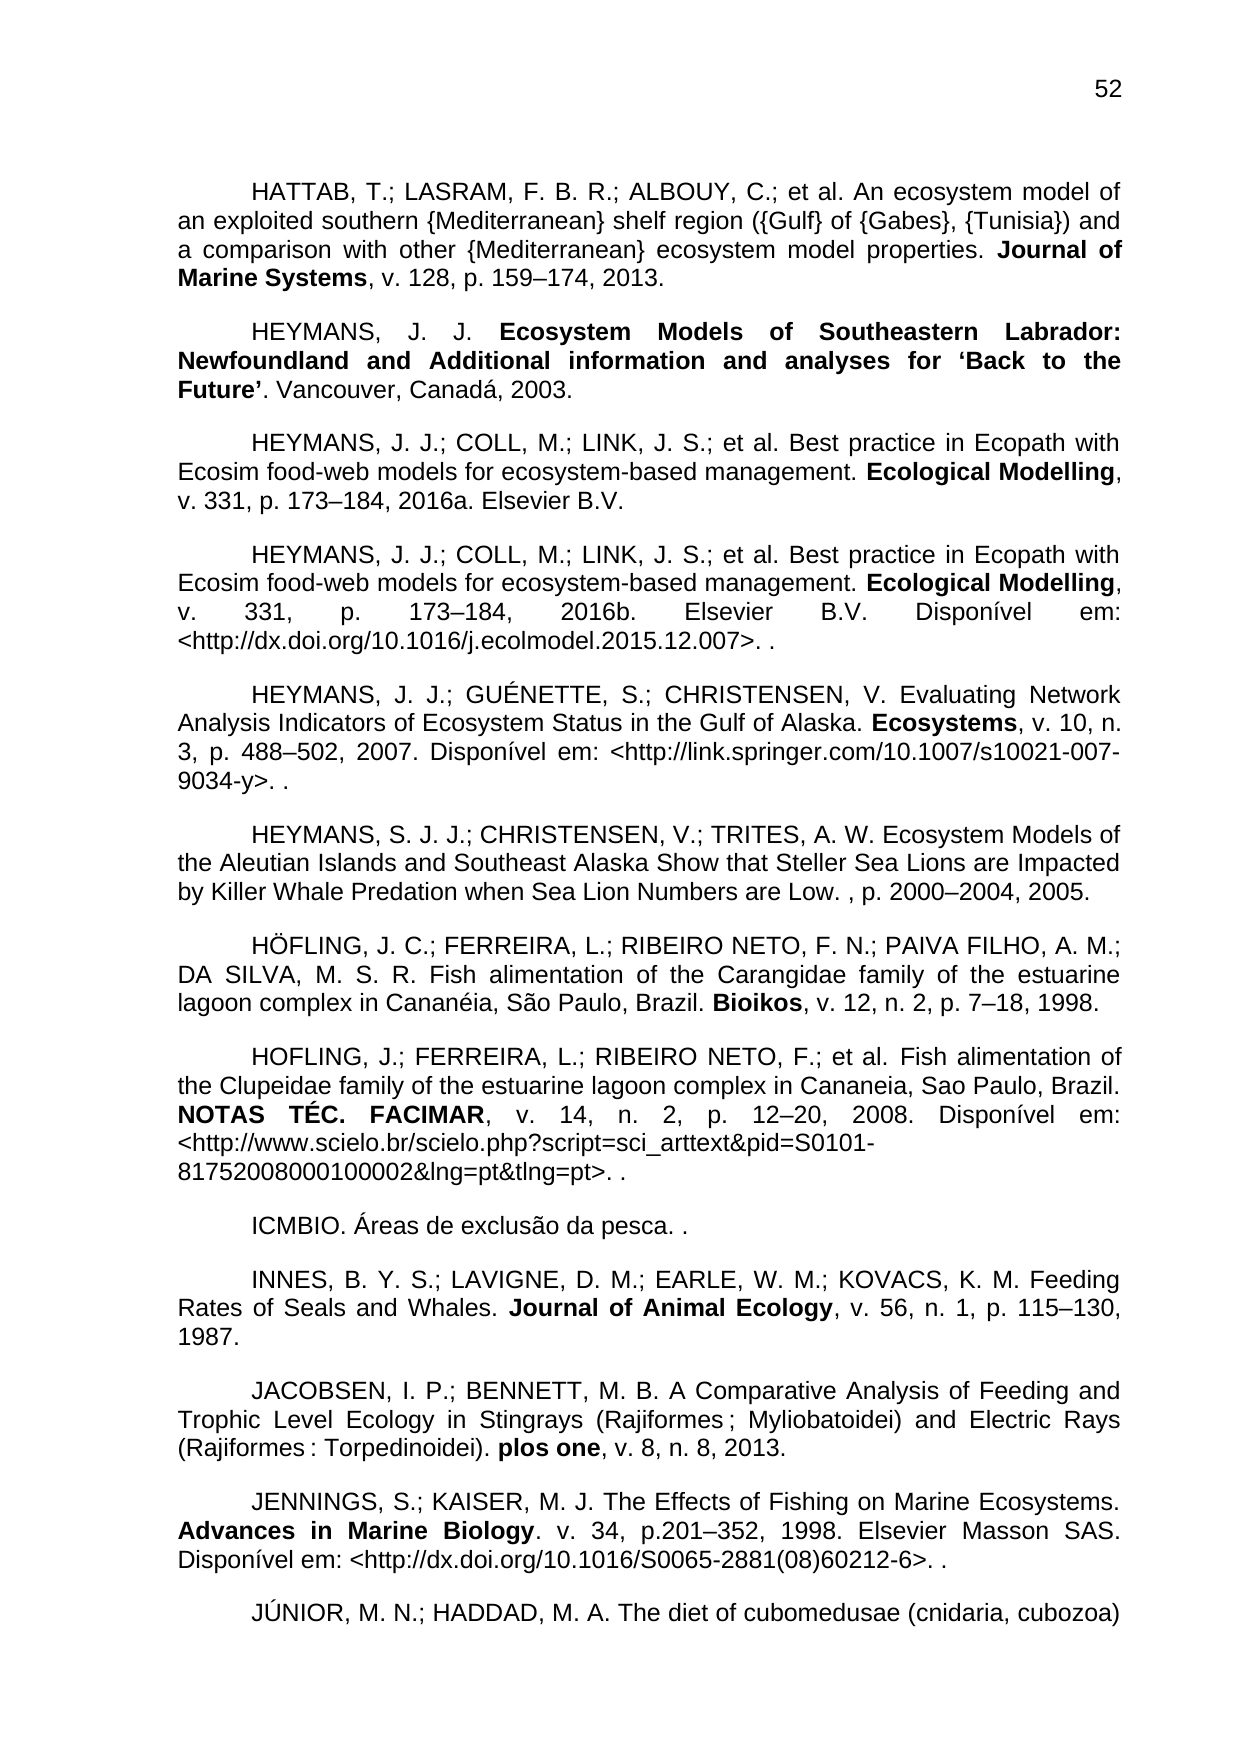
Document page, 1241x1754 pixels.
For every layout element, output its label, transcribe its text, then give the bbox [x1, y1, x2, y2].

text HATTAB, T.; LASRAM, F. B. R.; ALBOUY, C.; et al. An ecosystem model of an exploited southern {Mediterranean} shelf region ({Gulf} of {Gabes}, {Tunisia}) and a comparison with other {Mediterranean} ecosystem model properties. Journal of Marine Systems, v. 128, p. 159–174, 2013. [177, 177, 1122, 292]
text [177, 1598, 1122, 1627]
text HOFLING, J.; FERREIRA, L.; RIBEIRO NETO, F.; et al. Fish alimentation of the Clupeidae family of the estuarine lagoon complex in Cananeia, Sao Paulo, Brazil. NOTAS TÉC. FACIMAR, v. 14, n. 2, p. 12–20, 2008. Disponível em: <http://www.scielo.br/scielo.php?script=sci_arttext&pid=S0101-81752008000100002&lng=pt&tlng=pt>. . [177, 1042, 1122, 1186]
text ICMBIO. Áreas de exclusão da pesca. . [177, 1211, 1122, 1240]
text JACOBSEN, I. P.; BENNETT, M. B. A Comparative Analysis of Feeding and Trophic Level Ecology in Stingrays (Rajiformes ; Myliobatoidei) and Electric Rays (Rajiformes : Torpedinoidei). plos one, v. 8, n. 8, 2013. [177, 1376, 1122, 1462]
text JENNINGS, S.; KAISER, M. J. The Effects of Fishing on Marine Ecosystems. Advances in Marine Biology. v. 34, p.201–352, 1998. Elsevier Masson SAS. Disponível em: <http://dx.doi.org/10.1016/S0065-2881(08)60212-6>. . [177, 1487, 1122, 1573]
text HEYMANS, J. J.; COLL, M.; LINK, J. S.; et al. Best practice in Ecopath with Ecosim food-web models for ecosystem-based management. Ecological Modelling, v. 331, p. 173–184, 2016b. Elsevier B.V. Disponível em: <http://dx.doi.org/10.1016/j.ecolmodel.2015.12.007>. . [177, 540, 1122, 655]
text HEYMANS, S. J. J.; CHRISTENSEN, V.; TRITES, A. W. Ecosystem Models of the Aleutian Islands and Southeast Alaska Show that Steller Sea Lions are Impacted by Killer Whale Predation when Sea Lion Numbers are Low. , p. 2000–2004, 2005. [177, 820, 1122, 906]
text HEYMANS, J. J. Ecosystem Models of Southeastern Labrador: Newfoundland and Additional information and analyses for ‘Back to the Future’. Vancouver, Canadá, 2003. [177, 317, 1122, 403]
text HEYMANS, J. J.; COLL, M.; LINK, J. S.; et al. Best practice in Ecopath with Ecosim food-web models for ecosystem-based management. Ecological Modelling, v. 331, p. 173–184, 2016a. Elsevier B.V. [177, 428, 1122, 515]
text HEYMANS, J. J.; GUÉNETTE, S.; CHRISTENSEN, V. Evaluating Network Analysis Indicators of Ecosystem Status in the Gulf of Alaska. Ecosystems, v. 10, n. 3, p. 488–502, 2007. Disponível em: <http://link.springer.com/10.1007/s10021-007-9034-y>. . [177, 680, 1122, 795]
text INNES, B. Y. S.; LAVIGNE, D. M.; EARLE, W. M.; KOVACS, K. M. Feeding Rates of Seals and Whales. Journal of Animal Ecology, v. 56, n. 1, p. 115–130, 1987. [177, 1265, 1122, 1351]
text HÖFLING, J. C.; FERREIRA, L.; RIBEIRO NETO, F. N.; PAIVA FILHO, A. M.; DA SILVA, M. S. R. Fish alimentation of the Carangidae family of the estuarine lagoon complex in Cananéia, São Paulo, Brazil. Bioikos, v. 12, n. 2, p. 7–18, 1998. [177, 931, 1122, 1017]
